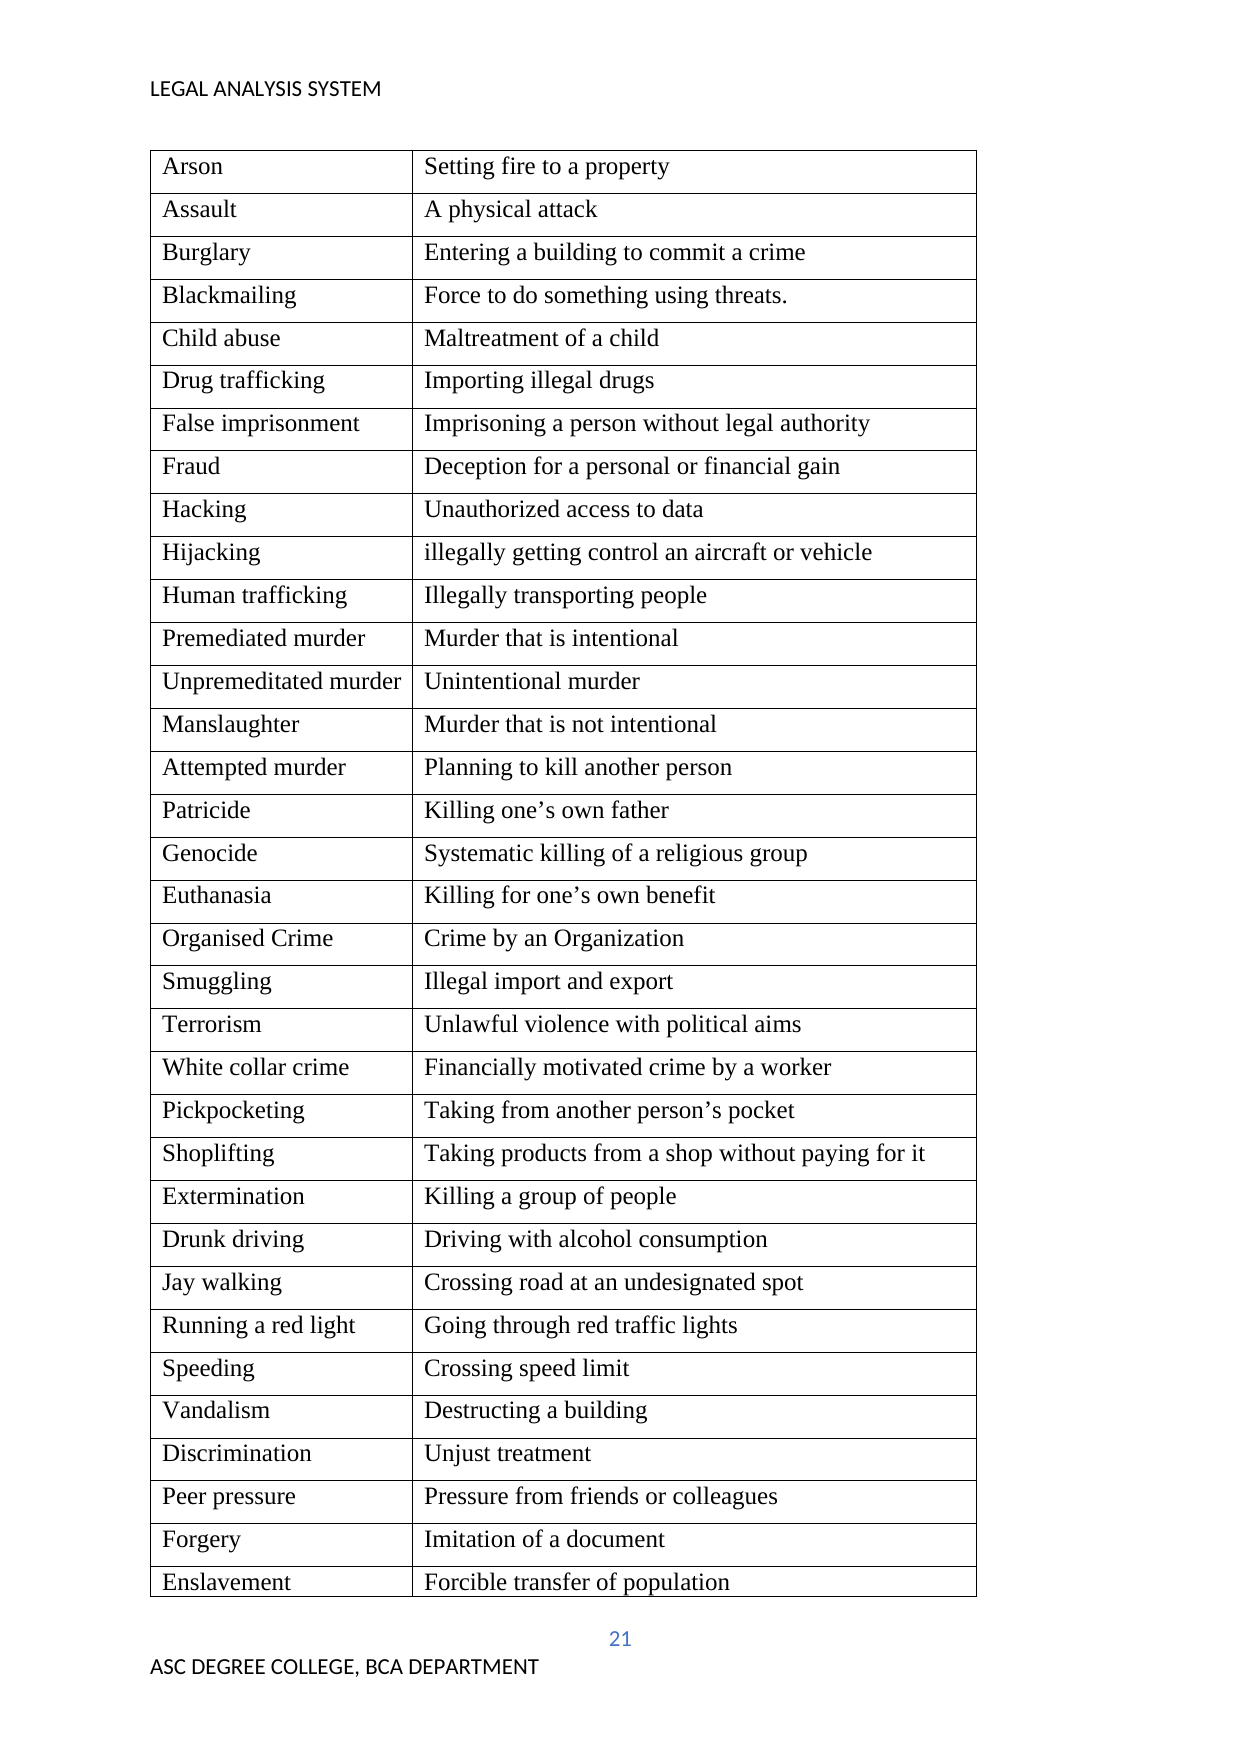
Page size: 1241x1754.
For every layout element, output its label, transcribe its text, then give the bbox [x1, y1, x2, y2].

table_cell Deception for a personal or financial gain [413, 451, 976, 493]
table_cell Crime by an Organization [413, 924, 976, 965]
table_cell Destructing a building [413, 1396, 976, 1437]
table_cell Enslavement [151, 1567, 412, 1596]
table_cell Drug trafficking [151, 366, 412, 407]
table_cell Hijacking [151, 537, 412, 579]
table_cell Terrorism [151, 1009, 412, 1051]
table_cell Manslaughter [151, 709, 412, 751]
table_cell Imitation of a document [413, 1524, 976, 1566]
table_cell A physical attack [413, 194, 976, 236]
table_cell Speeding [151, 1353, 412, 1394]
table_cell Patricide [151, 795, 412, 837]
table_cell Peer pressure [151, 1481, 412, 1523]
table_cell Killing one’s own father [413, 795, 976, 837]
table_cell Entering a building to commit a crime [413, 237, 976, 279]
table_cell Taking from another person’s pocket [413, 1095, 976, 1137]
table_cell Taking products from a shop without paying for it [413, 1138, 976, 1180]
table_cell Assault [151, 194, 412, 236]
table_cell Running a red light [151, 1310, 412, 1352]
table_cell Unlawful violence with political aims [413, 1009, 976, 1051]
table_cell Financially motivated crime by a worker [413, 1052, 976, 1094]
table_cell Murder that is not intentional [413, 709, 976, 751]
table_cell Killing for one’s own benefit [413, 881, 976, 922]
table_cell Organised Crime [151, 924, 412, 965]
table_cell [413, 1567, 976, 1596]
table_cell Smuggling [151, 966, 412, 1008]
table_cell False imprisonment [151, 409, 412, 450]
table_cell Genocide [151, 838, 412, 879]
table_cell Human trafficking [151, 580, 412, 622]
table_cell illegally getting control an aircraft or vehicle [413, 537, 976, 579]
table_cell Blackmailing [151, 280, 412, 322]
table_cell Illegal import and export [413, 966, 976, 1008]
table_cell White collar crime [151, 1052, 412, 1094]
table_cell Burglary [151, 237, 412, 279]
table_cell Arson [151, 151, 412, 193]
table_cell Child abuse [151, 323, 412, 364]
table_cell Setting fire to a property [413, 151, 976, 193]
table_cell Planning to kill another person [413, 752, 976, 794]
table_cell Unauthorized access to data [413, 494, 976, 536]
table_cell Driving with alcohol consumption [413, 1224, 976, 1266]
table_cell Jay walking [151, 1267, 412, 1309]
table_cell Unjust treatment [413, 1439, 976, 1480]
table_cell Drunk driving [151, 1224, 412, 1266]
table_cell Illegally transporting people [413, 580, 976, 622]
table_cell Discrimination [151, 1439, 412, 1480]
table_cell Systematic killing of a religious group [413, 838, 976, 879]
table_cell Hacking [151, 494, 412, 536]
table_cell Killing a group of people [413, 1181, 976, 1223]
table_cell Unpremeditated murder [151, 666, 412, 708]
table_cell Importing illegal drugs [413, 366, 976, 407]
table_cell Shoplifting [151, 1138, 412, 1180]
table_cell Premediated murder [151, 623, 412, 665]
table_cell Euthanasia [151, 881, 412, 922]
table_cell Forgery [151, 1524, 412, 1566]
table_cell Attempted murder [151, 752, 412, 794]
table_cell Imprisoning a person without legal authority [413, 409, 976, 450]
table_cell Murder that is intentional [413, 623, 976, 665]
table_cell Crossing road at an undesignated spot [413, 1267, 976, 1309]
table_cell Unintentional murder [413, 666, 976, 708]
table_cell Crossing speed limit [413, 1353, 976, 1394]
table_cell Pickpocketing [151, 1095, 412, 1137]
table_cell Maltreatment of a child [413, 323, 976, 364]
table_cell Extermination [151, 1181, 412, 1223]
table_cell Force to do something using threats. [413, 280, 976, 322]
table_cell Pressure from friends or colleagues [413, 1481, 976, 1523]
table_cell Going through red traffic lights [413, 1310, 976, 1352]
table_cell Fraud [151, 451, 412, 493]
table_cell Vandalism [151, 1396, 412, 1437]
